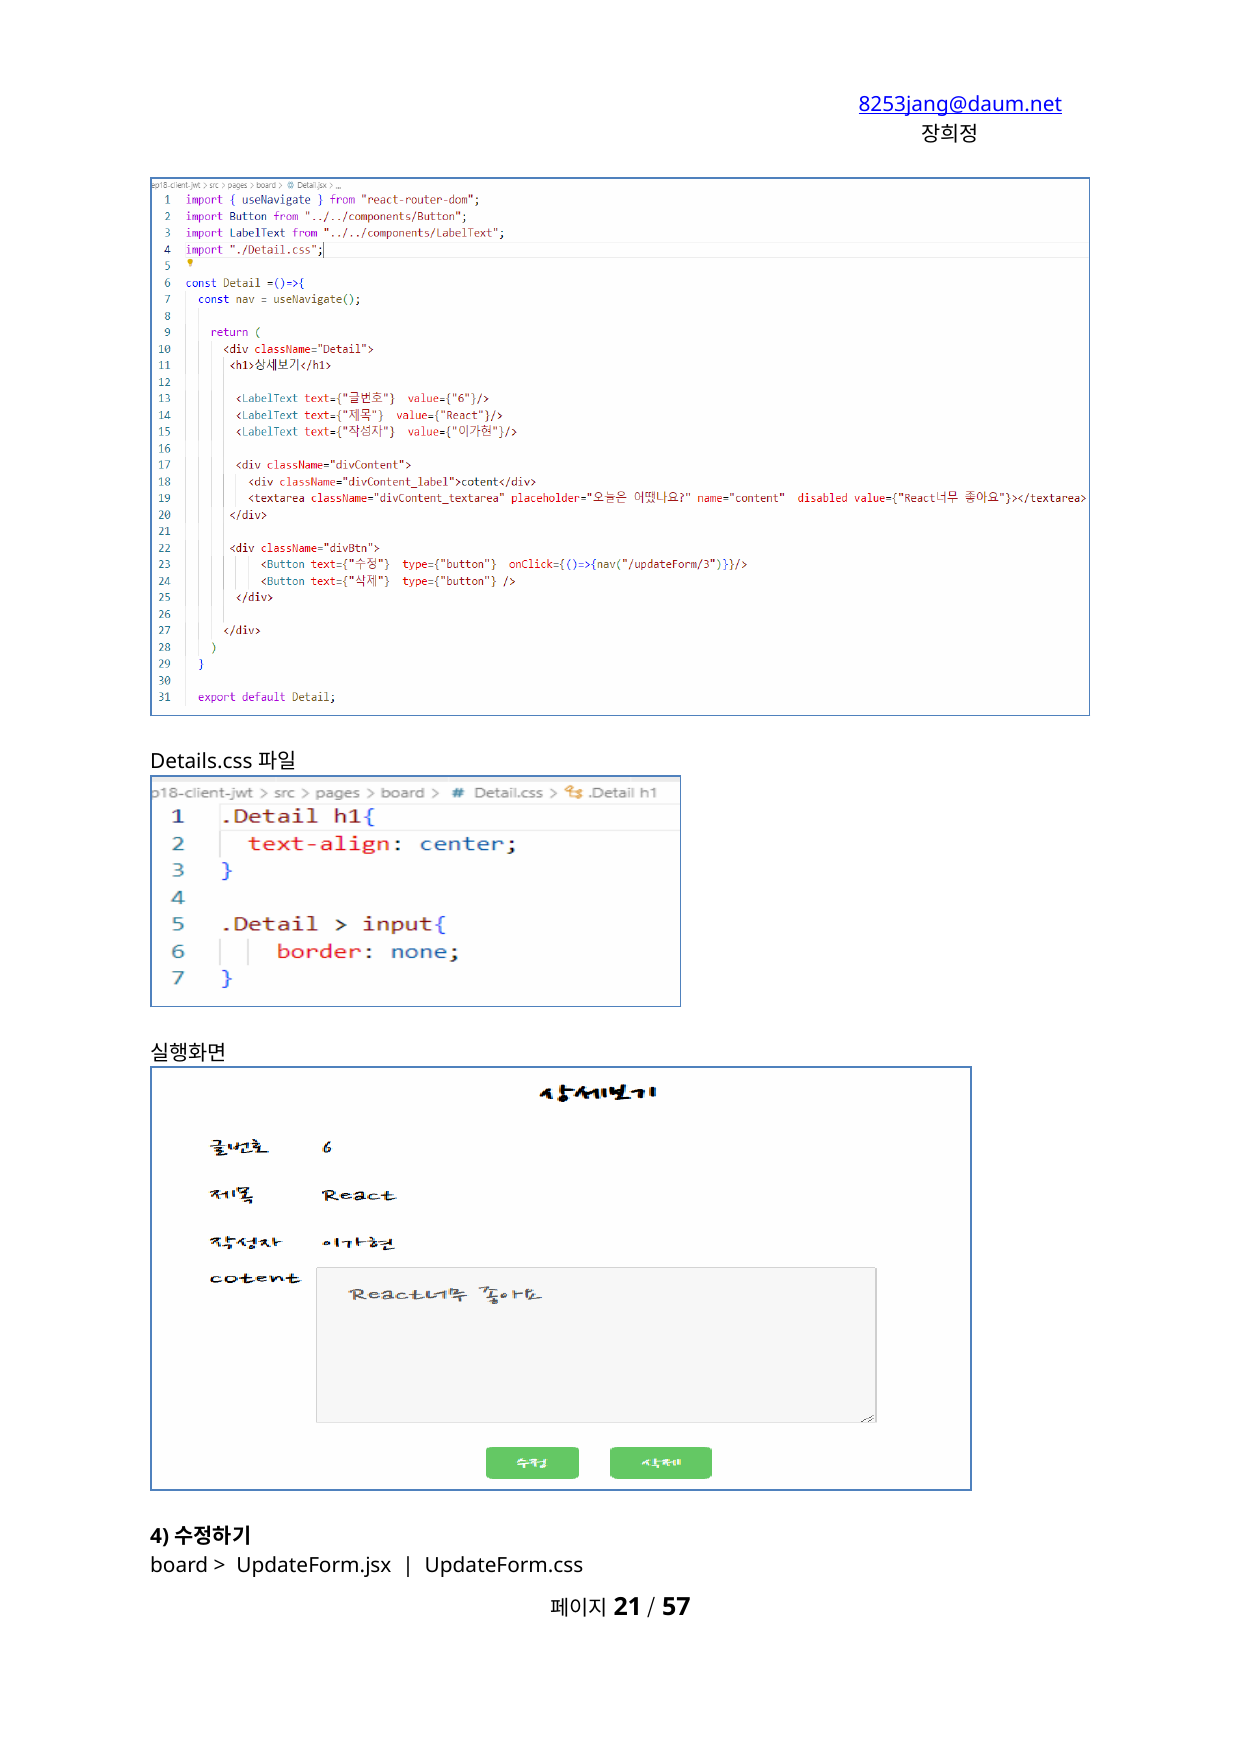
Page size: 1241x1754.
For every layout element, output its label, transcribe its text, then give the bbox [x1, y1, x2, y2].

picture [152, 1068, 970, 1489]
text board > UpdateForm.jsx | UpdateForm.css [150, 1550, 1090, 1578]
text Details.css 파일 [150, 745, 1090, 775]
picture [152, 179, 1089, 715]
text 실행화면 [150, 1036, 1090, 1066]
text 4) 수정하기 [150, 1519, 1090, 1550]
picture [152, 777, 680, 1006]
